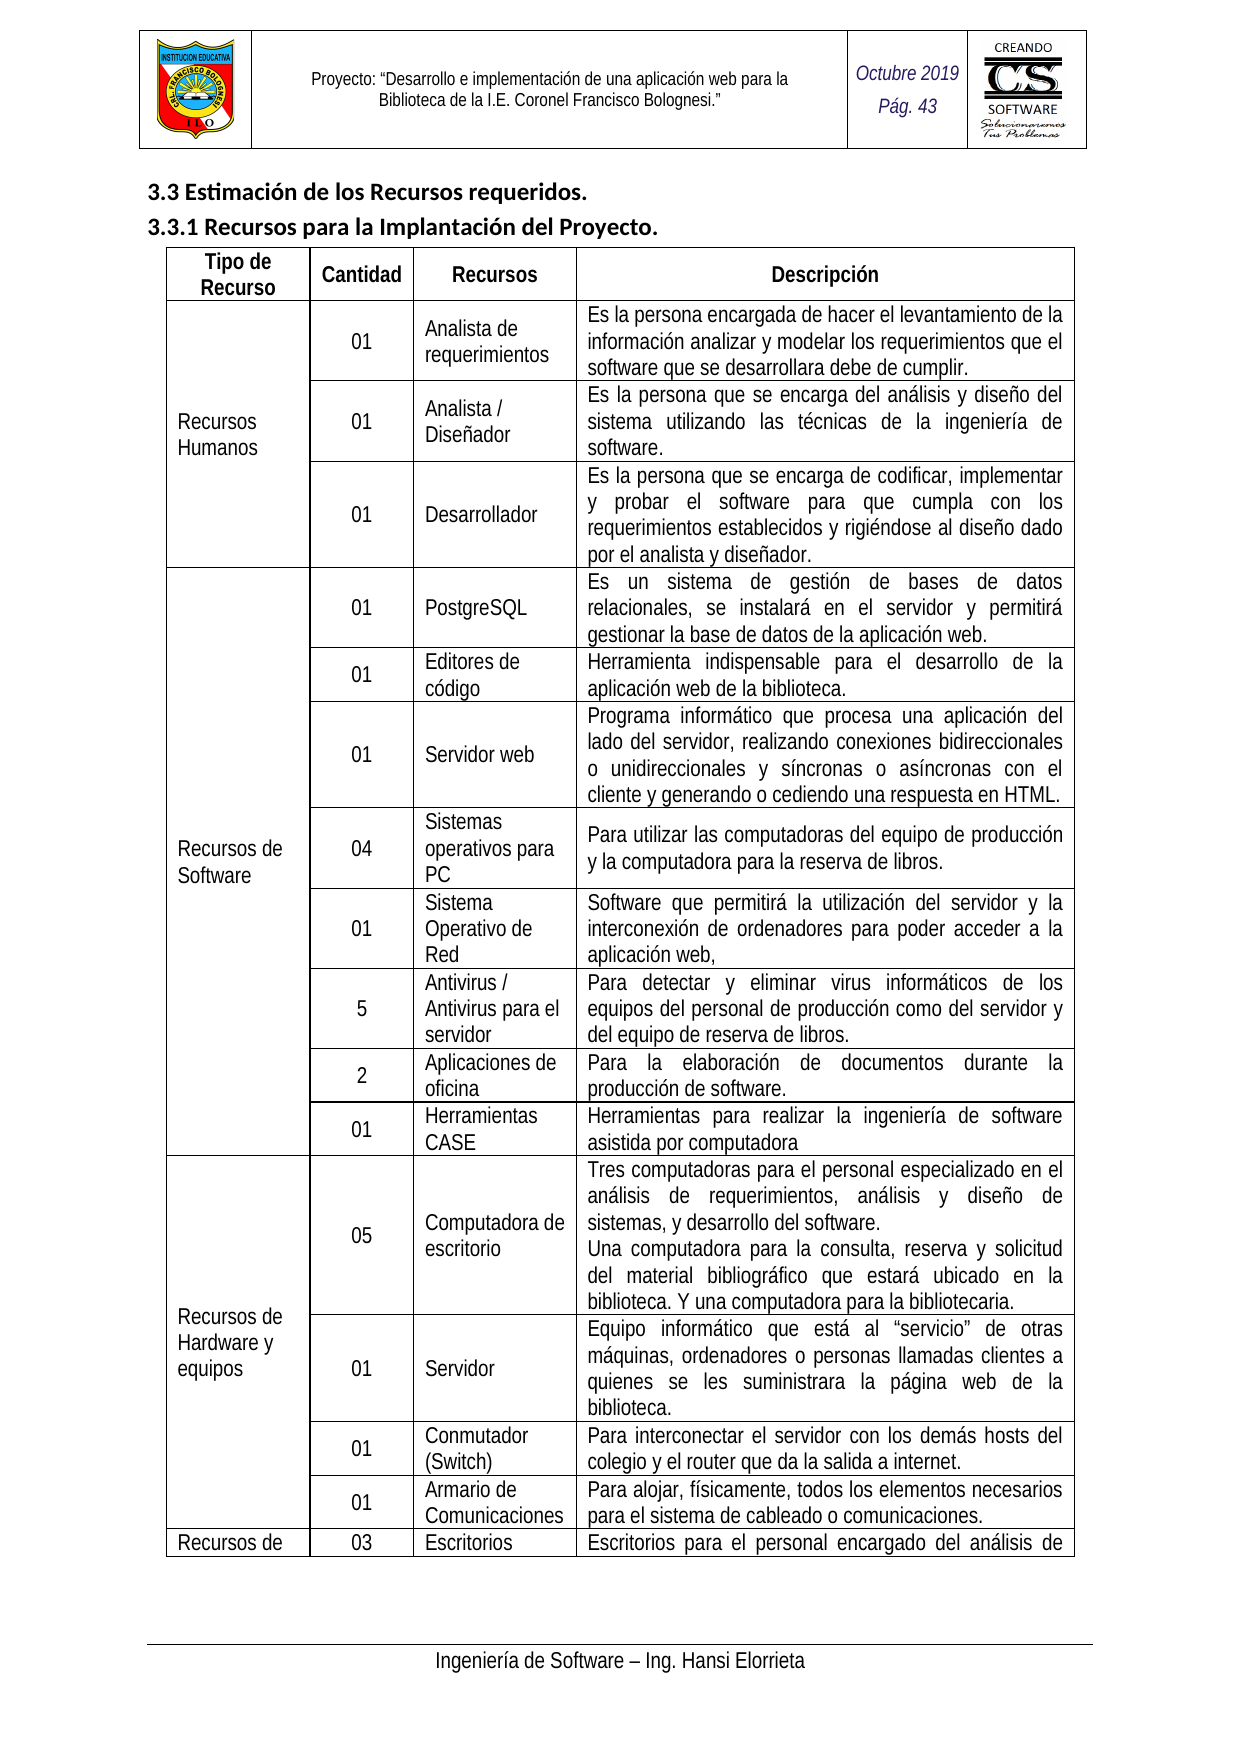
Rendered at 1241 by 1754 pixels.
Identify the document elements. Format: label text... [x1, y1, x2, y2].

table_cell Antivirus / Antivirus para el servidor [414, 969, 576, 1048]
table_cell 5 [311, 969, 413, 1048]
table_cell Software que permitirá la utilización del servidor y la interconexión de ordenadores para poder acceder a la aplicación web, [577, 889, 1074, 967]
table_header Descripción [577, 248, 1074, 300]
table_cell Sistemas operativos para PC [414, 808, 576, 887]
table_cell Sistema Operativo de Red [414, 889, 576, 967]
table_cell Programa informático que procesa una aplicación del lado del servidor, realizando conexiones bidireccionales o unidireccionales y síncronas o asíncronas con el cliente y generando o cediendo una respuesta en HTML. [577, 702, 1074, 807]
table_cell Para interconectar el servidor con los demás hosts del colegio y el router que da la salida a internet. [577, 1422, 1074, 1474]
table_cell Servidor [414, 1315, 576, 1421]
table_cell Escritorios personales [414, 1529, 576, 1556]
table_cell Recursos de Software [167, 568, 309, 1155]
table_cell 05 [311, 1156, 413, 1314]
table_cell 01 [311, 648, 413, 701]
table_cell Tres computadoras para el personal especializado en el análisis de requerimientos, análisis y diseño de sistemas, y desarrollo del software. Una computadora para la consulta, reserva y solicitud del material bibliográfico que estará ubicado en la biblioteca. Y una computadora para la bibliotecaria. [577, 1156, 1074, 1314]
table_cell 01 [311, 1315, 413, 1421]
table_header Recursos [414, 248, 576, 300]
picture [978, 38, 1068, 141]
table_cell 01 [311, 301, 413, 380]
table_cell Equipo informático que está al “servicio” de otras máquinas, ordenadores o personas llamadas clientes a quienes se les suministrara la página web de la biblioteca. [577, 1315, 1074, 1421]
table_cell Para alojar, físicamente, todos los elementos necesarios para el sistema de cableado o comunicaciones. [577, 1476, 1074, 1528]
table_cell Armario de Comunicaciones [414, 1476, 576, 1528]
table_cell 03 [311, 1529, 413, 1556]
subtitle 3.3.1 Recursos para la Implantación del Proyecto. [147, 212, 1093, 242]
table_cell Para detectar y eliminar virus informáticos de los equipos del personal de producción como del servidor y del equipo de reserva de libros. [577, 969, 1074, 1048]
table_cell Aplicaciones de oficina [414, 1049, 576, 1101]
table_cell Desarrollador [414, 462, 576, 567]
table_cell 01 [311, 1422, 413, 1474]
table_cell Analista de requerimientos [414, 301, 576, 380]
table_cell 01 [311, 381, 413, 461]
table_cell 01 [311, 568, 413, 647]
table_cell Recursos Humanos [167, 301, 309, 567]
table_cell Herramienta indispensable para el desarrollo de la aplicación web de la biblioteca. [577, 648, 1074, 701]
table_header Tipo de Recurso [167, 248, 309, 300]
table_cell Computadora de escritorio [414, 1156, 576, 1314]
table_cell Para utilizar las computadoras del equipo de producción y la computadora para la reserva de libros. [577, 808, 1074, 887]
table_cell 01 [311, 462, 413, 567]
table_cell Para la elaboración de documentos durante la producción de software. [577, 1049, 1074, 1101]
table_cell Es la persona que se encarga de codificar, implementar y probar el software para que cumpla con los requerimientos establecidos y rigiéndose al diseño dado por el analista y diseñador. [577, 462, 1074, 567]
table_cell 01 [311, 889, 413, 967]
table_cell Editores de código [414, 648, 576, 701]
table_cell Escritorios para el personal encargado del análisis de requerimientos, análisis y diseño de sistemas y desarrollo de software. [577, 1529, 1074, 1556]
table_cell Es la persona encargada de hacer el levantamiento de la información analizar y modelar los requerimientos que el software que se desarrollara debe de cumplir. [577, 301, 1074, 380]
table_cell Analista / Diseñador [414, 381, 576, 461]
picture [157, 39, 235, 139]
table_cell Recursos de Hardware y equipos [167, 1156, 309, 1528]
table_cell Es un sistema de gestión de bases de datos relacionales, se instalará en el servidor y permitirá gestionar la base de datos de la aplicación web. [577, 568, 1074, 647]
table_cell Servidor web [414, 702, 576, 807]
subtitle 3.3 Estimación de los Recursos requeridos. [147, 177, 1093, 207]
table_cell 01 [311, 1103, 413, 1155]
table_cell Herramientas CASE [414, 1103, 576, 1155]
table_cell 01 [311, 702, 413, 807]
table_cell 04 [311, 808, 413, 887]
table_header Cantidad [311, 248, 413, 300]
table_cell Es la persona que se encarga del análisis y diseño del sistema utilizando las técnicas de la ingeniería de software. [577, 381, 1074, 461]
table_cell Recursos de Bienes y Materiales [167, 1529, 309, 1556]
table_cell 01 [311, 1476, 413, 1528]
table_cell Conmutador (Switch) [414, 1422, 576, 1474]
table_cell Herramientas para realizar la ingeniería de software asistida por computadora [577, 1103, 1074, 1155]
table_cell 2 [311, 1049, 413, 1101]
table_cell PostgreSQL [414, 568, 576, 647]
